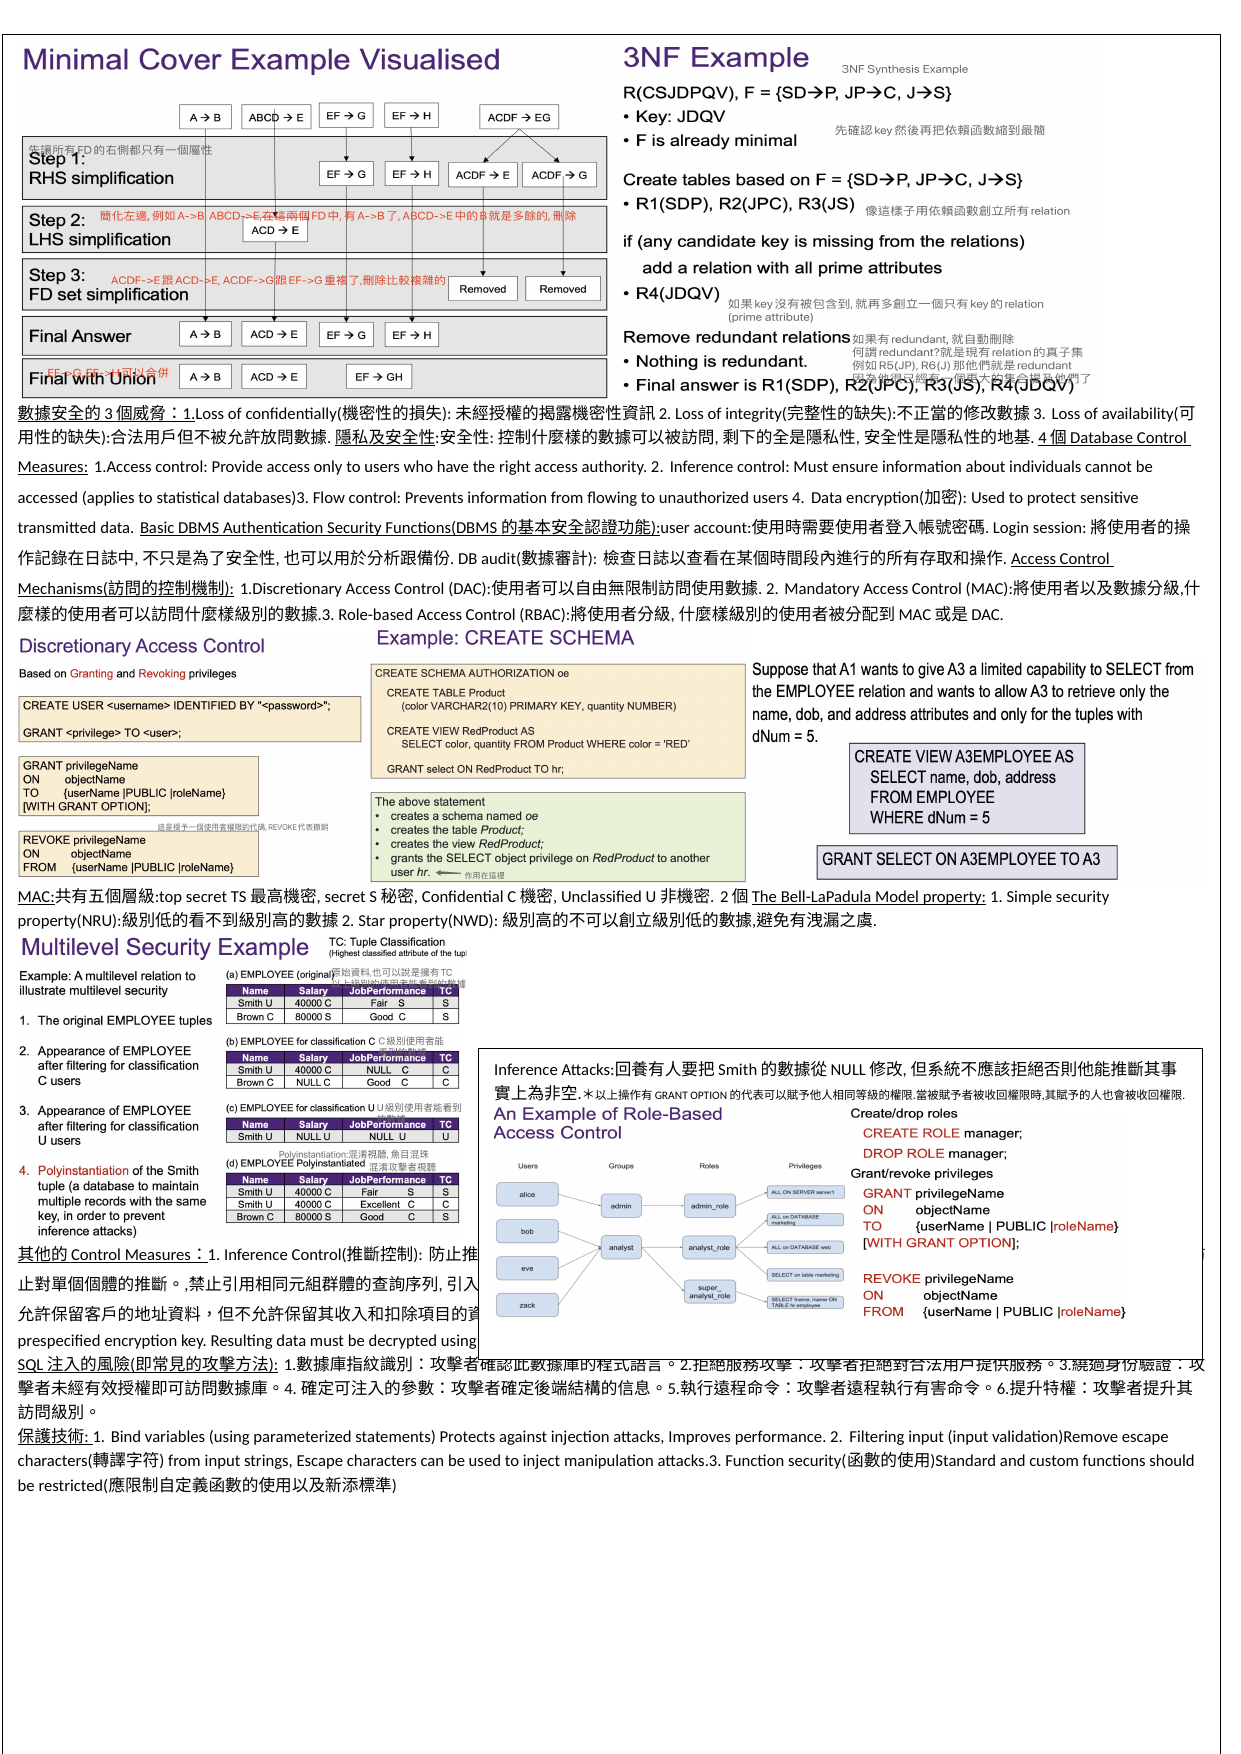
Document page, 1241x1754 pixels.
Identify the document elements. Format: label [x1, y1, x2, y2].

picture [17, 41, 1102, 400]
picture [493, 1104, 1130, 1320]
picture [17, 931, 467, 1242]
picture [17, 625, 1204, 884]
